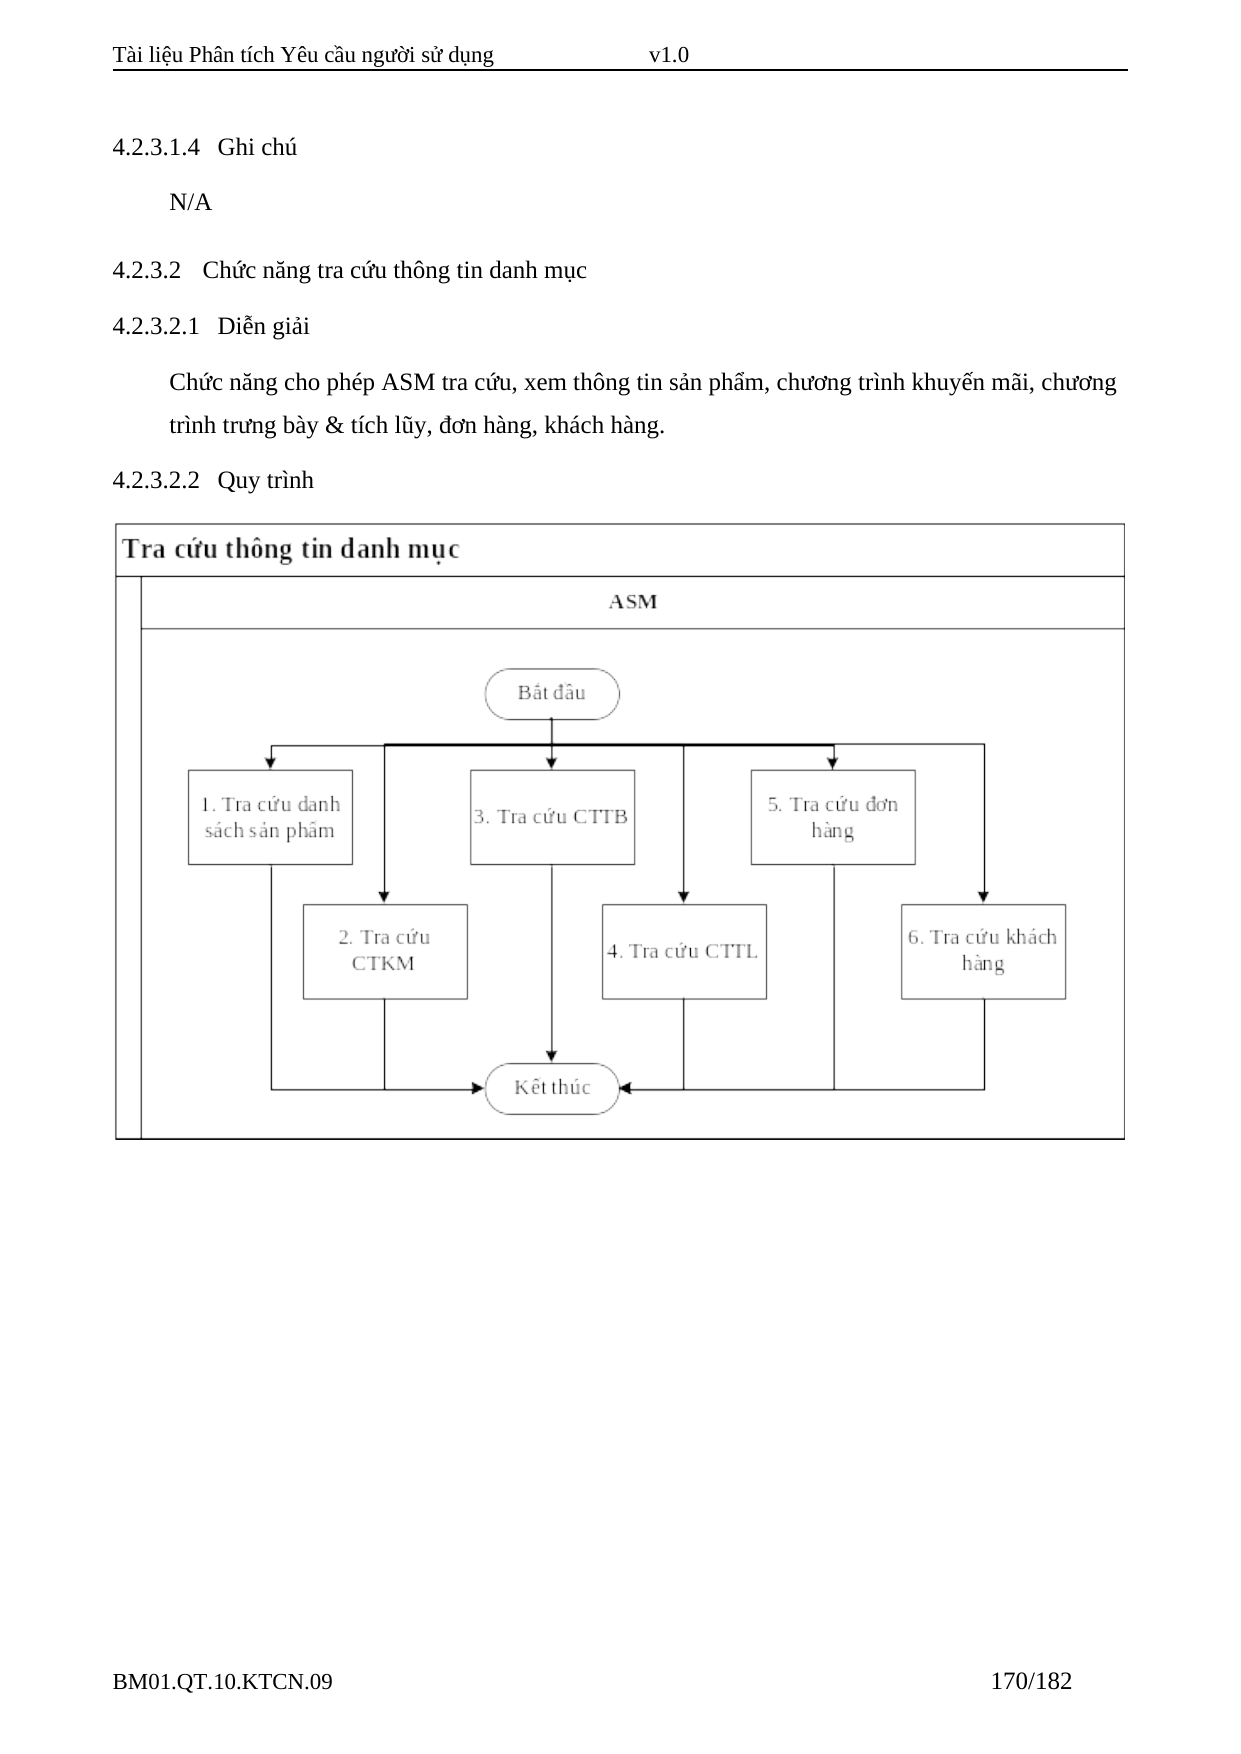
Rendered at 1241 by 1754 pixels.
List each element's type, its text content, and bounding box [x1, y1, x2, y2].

subtitle Diễn giải [112, 311, 1128, 340]
subtitle Quy trình [112, 465, 1128, 494]
subtitle Ghi chú [112, 132, 1128, 160]
text N/A [169, 187, 1128, 216]
subtitle Chức năng tra cứu thông tin danh mục [112, 255, 1128, 284]
text Chức năng cho phép ASM tra cứu, xem thông tin sản phẩm, chương trình khuyến mãi, chương trình trưng bày & tích lũy, đơn hàng, khách hàng. [169, 367, 1128, 438]
